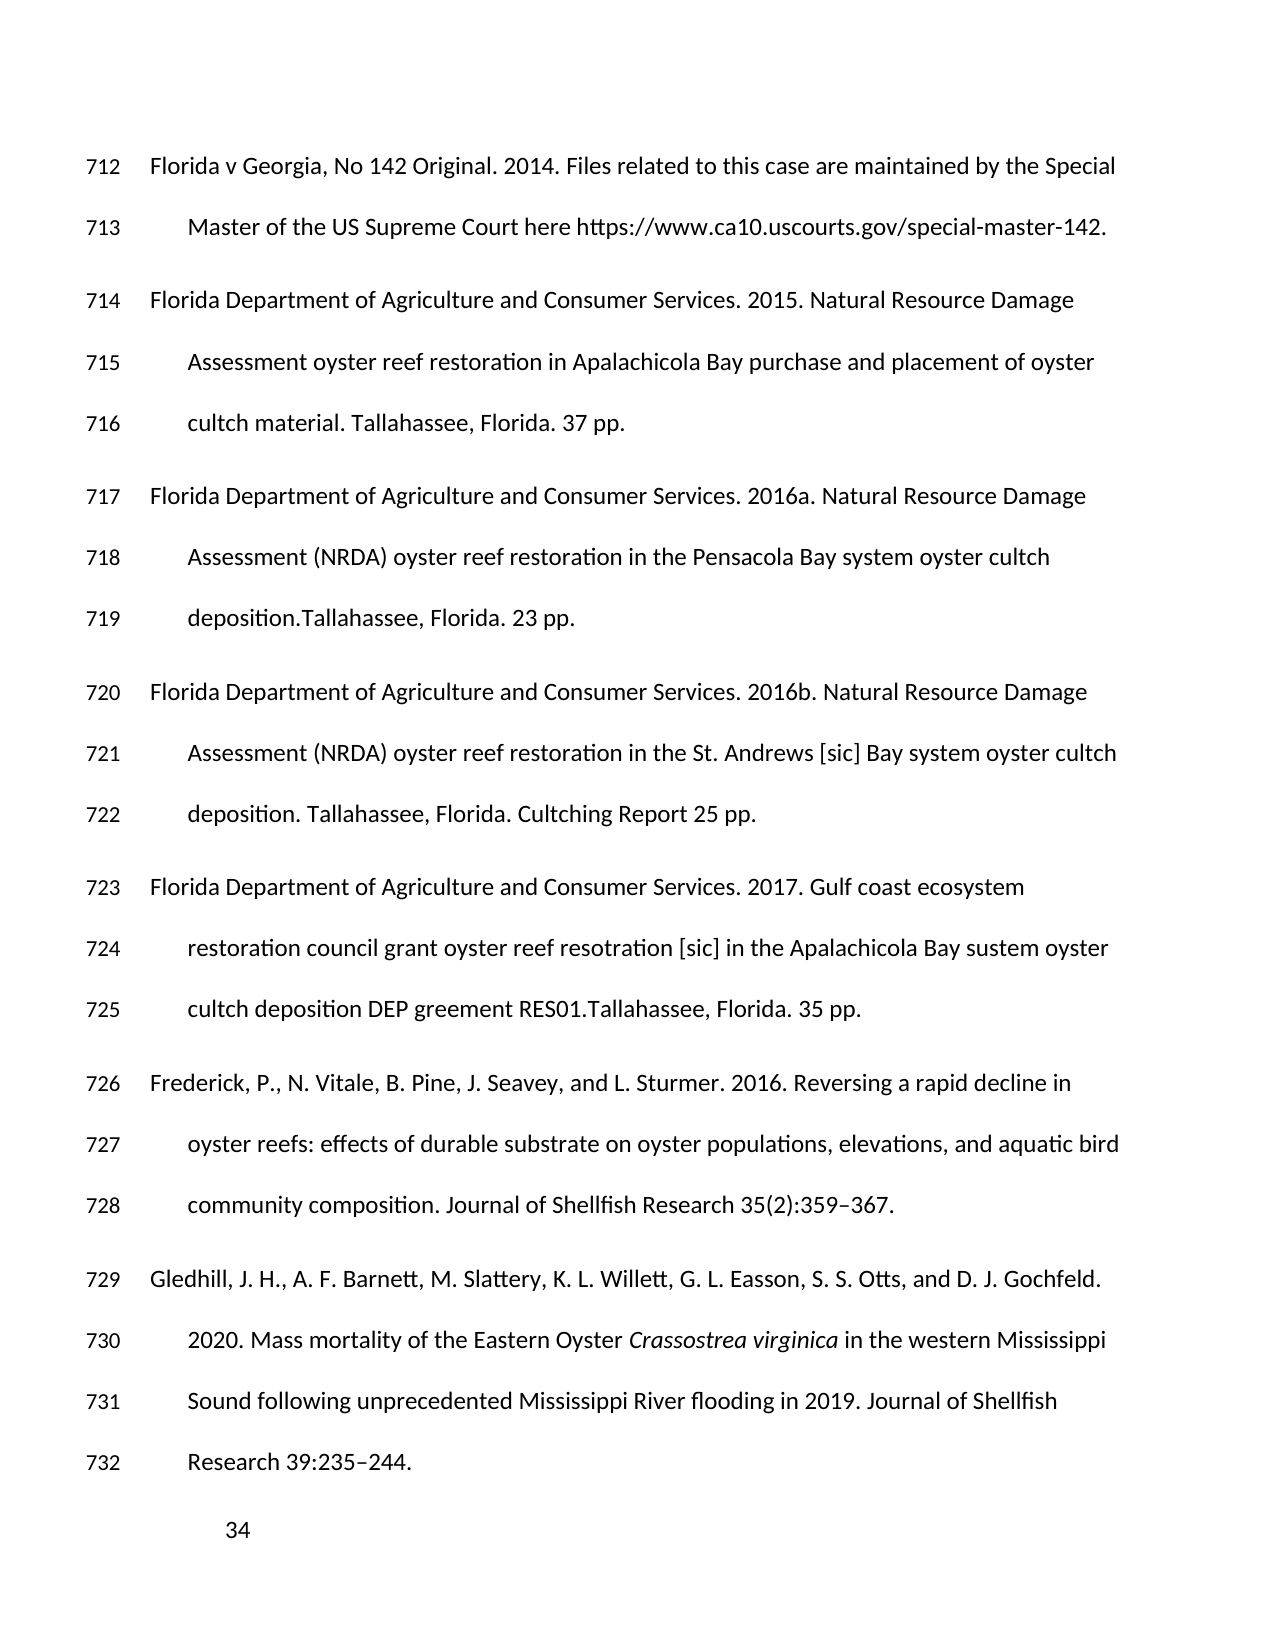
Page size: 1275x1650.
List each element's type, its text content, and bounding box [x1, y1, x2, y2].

text Gledhill, J. H., A. F. Barnett, M. Slattery, K. L. Willett, G. L. Easson, S. S. Otts, and D. J. Gochfeld. 2020. Mass mortality of the Eastern Oyster Crassostrea virginica in the western Mississippi Sound following unprecedented Mississippi River flooding in 2019. Journal of Shellfish Research 39:235–244. [150, 1263, 1125, 1476]
text Frederick, P., N. Vitale, B. Pine, J. Seavey, and L. Sturmer. 2016. Reversing a rapid decline in oyster reefs: effects of durable substrate on oyster populations, elevations, and aquatic bird community composition. Journal of Shellfish Research 35(2):359–367. [150, 1067, 1125, 1220]
text Florida Department of Agriculture and Consumer Services. 2017. Gulf coast ecosystem restoration council grant oyster reef resotration [sic] in the Apalachicola Bay sustem oyster cultch deposition DEP greement RES01.Tallahassee, Florida. 35 pp. [150, 871, 1125, 1024]
text Florida Department of Agriculture and Consumer Services. 2016b. Natural Resource Damage Assessment (NRDA) oyster reef restoration in the St. Andrews [sic] Bay system oyster cultch deposition. Tallahassee, Florida. Cultching Report 25 pp. [150, 676, 1125, 828]
text Florida v Georgia, No 142 Original. 2014. Files related to this case are maintained by the Special Master of the US Supreme Court here https://www.ca10.uscourts.gov/special-master-142. [150, 150, 1125, 242]
text Florida Department of Agriculture and Consumer Services. 2016a. Natural Resource Damage Assessment (NRDA) oyster reef restoration in the Pensacola Bay system oyster cultch deposition.Tallahassee, Florida. 23 pp. [150, 480, 1125, 633]
text Florida Department of Agriculture and Consumer Services. 2015. Natural Resource Damage Assessment oyster reef restoration in Apalachicola Bay purchase and placement of oyster cultch material. Tallahassee, Florida. 37 pp. [150, 284, 1125, 437]
